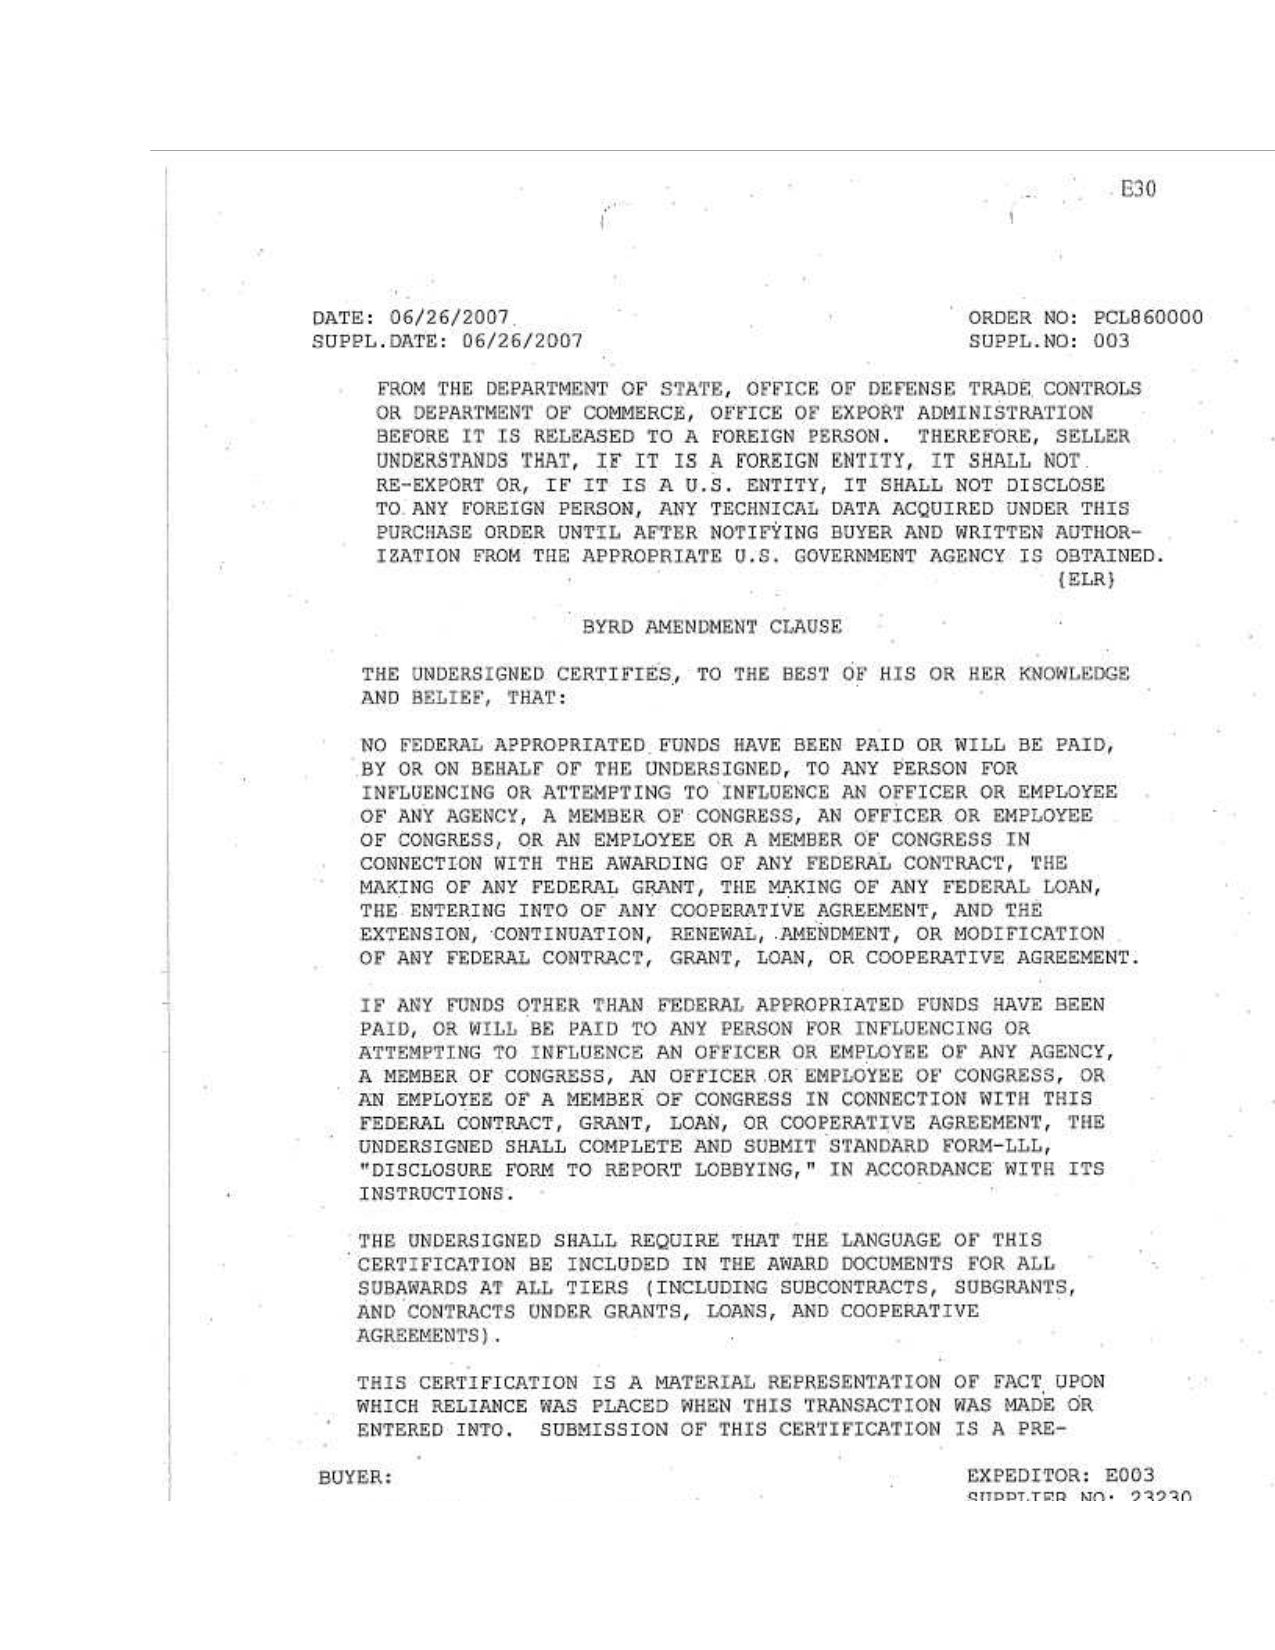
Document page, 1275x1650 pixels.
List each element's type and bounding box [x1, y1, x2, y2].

picture [150, 150, 1275, 1501]
